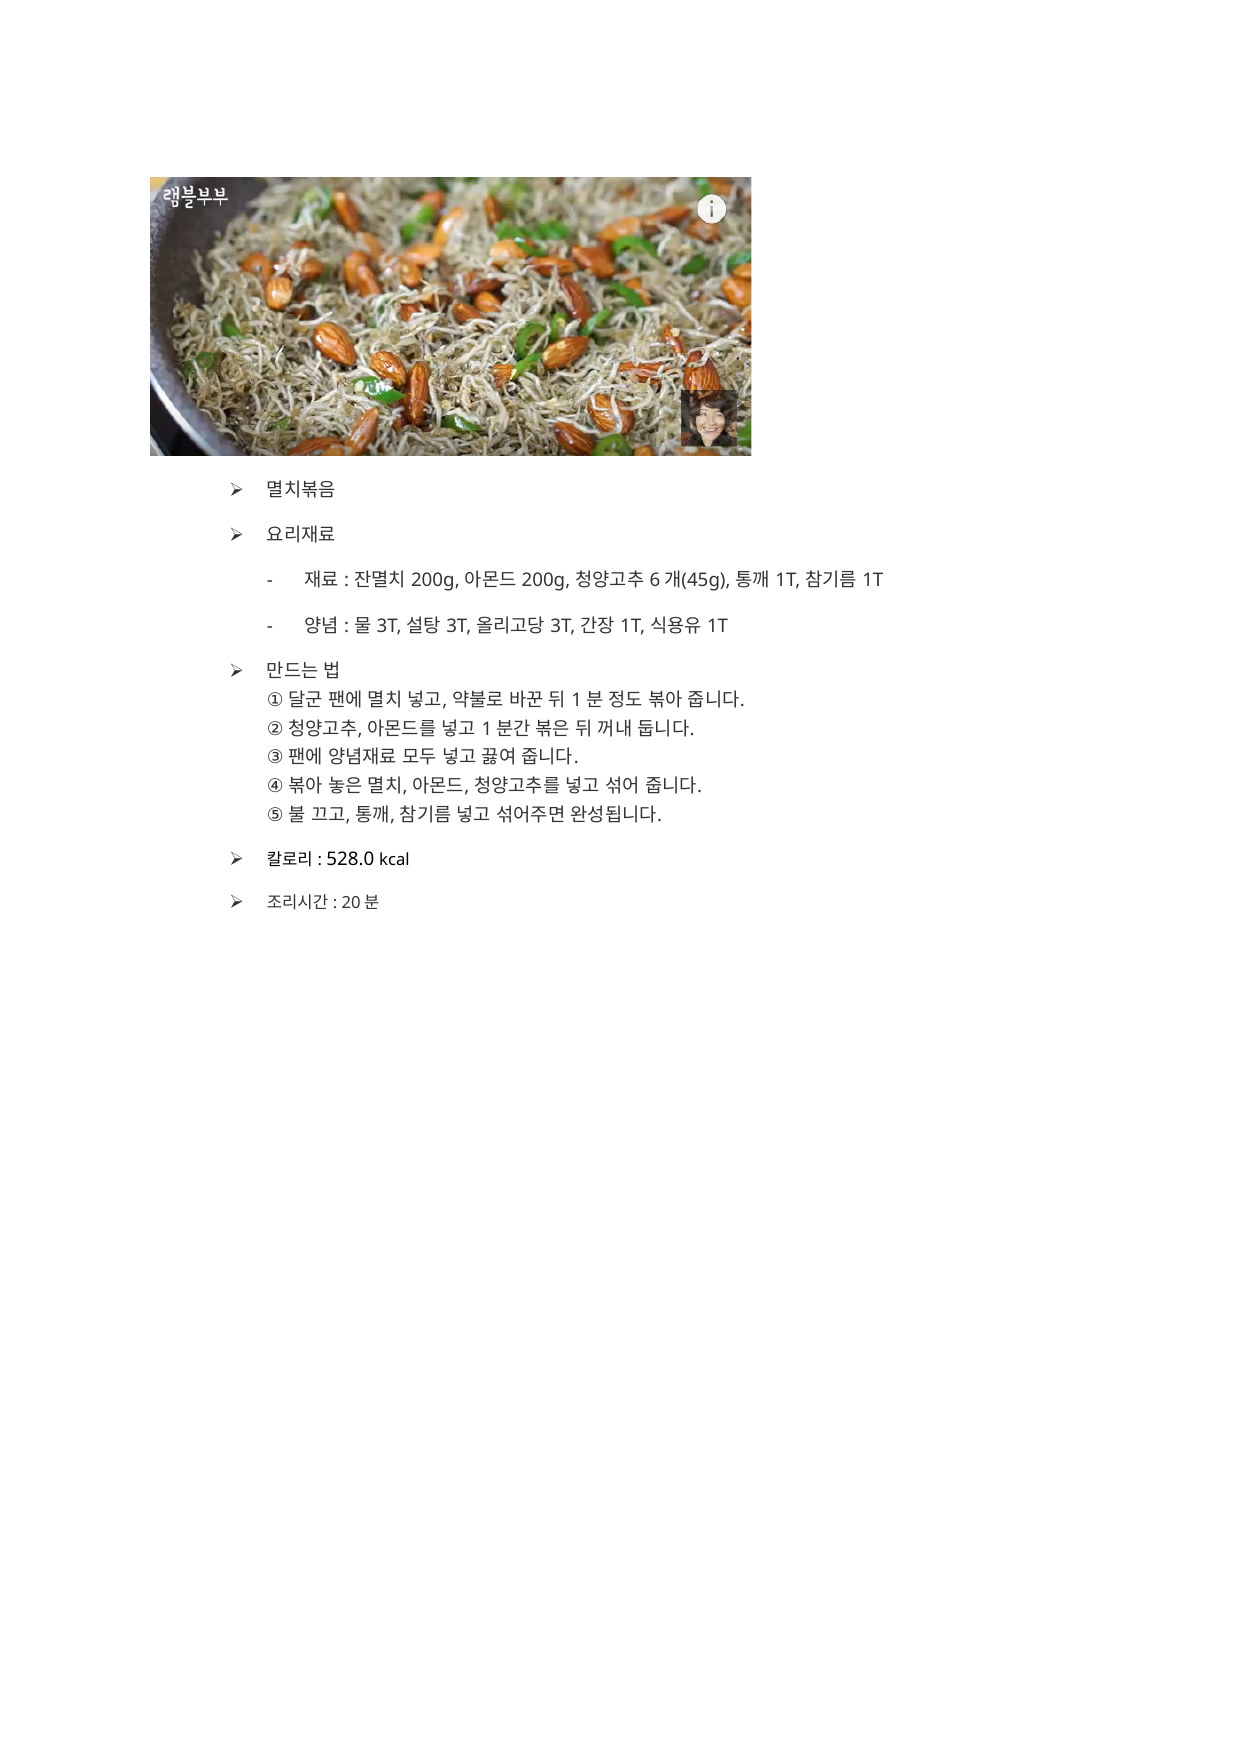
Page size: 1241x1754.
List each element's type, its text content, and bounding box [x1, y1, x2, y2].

list 요리재료 [229, 519, 1090, 547]
picture [150, 177, 752, 456]
list 재료 : 잔멸치 200g, 아몬드 200g, 청양고추 6개(45g), 통깨 1T, 참기름 1T [267, 565, 1090, 592]
list 칼로리 : 528.0 kcal [229, 845, 1090, 871]
list 양념 : 물 3T, 설탕 3T, 올리고당 3T, 간장 1T, 식용유 1T [267, 610, 1090, 638]
list 멸치볶음 [229, 474, 1090, 501]
list 만드는 법 ① 달군 팬에 멸치 넣고, 약불로 바꾼 뒤 1분 정도 볶아 줍니다. ② 청양고추, 아몬드를 넣고 1분간 볶은 뒤 꺼내 둡니다. ③ 팬에 양념재료 모두 넣고 끓여 줍니다. ④ 볶아 놓은 멸치, 아몬드, 청양고추를 넣고 섞어 줍니다. ⑤ 불 끄고, 통깨, 참기름 넣고 섞어주면 완성됩니다. [229, 656, 1090, 827]
list 조리시간 : 20분 [229, 889, 1090, 913]
